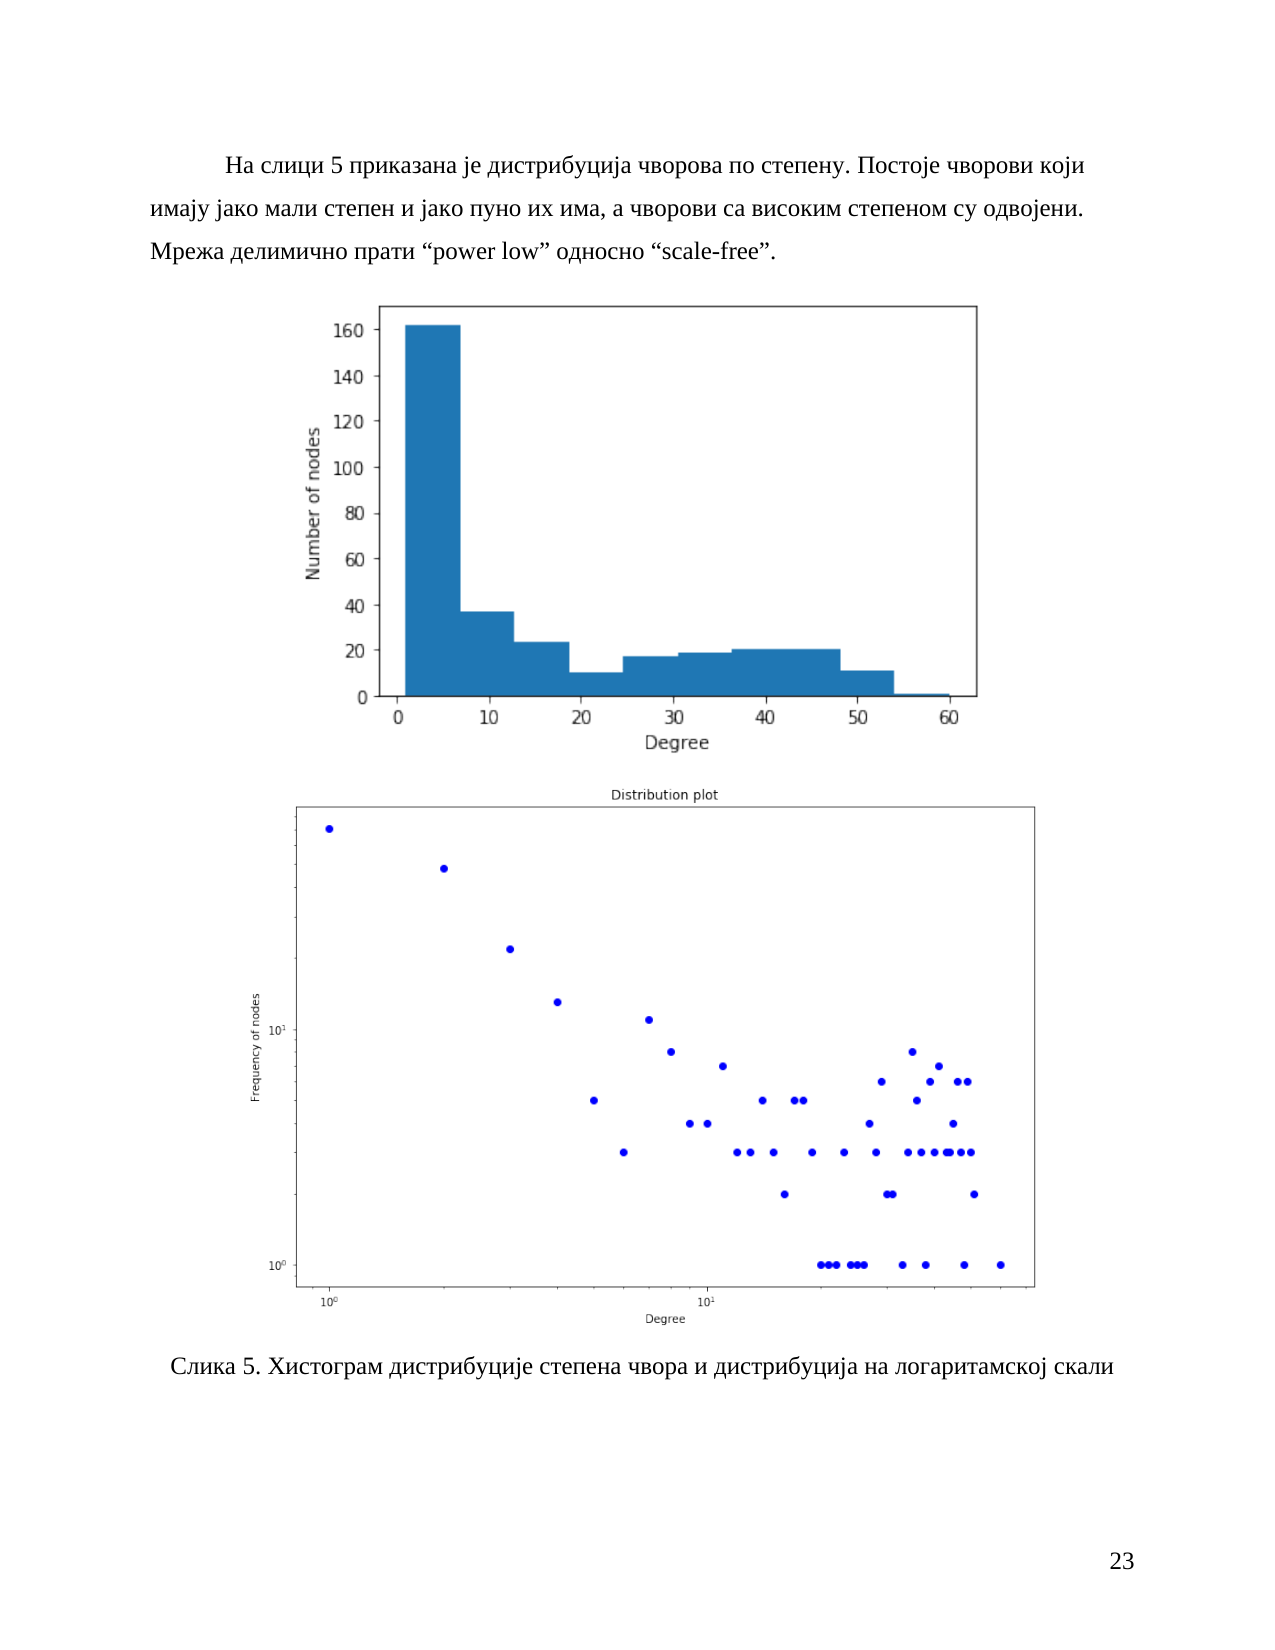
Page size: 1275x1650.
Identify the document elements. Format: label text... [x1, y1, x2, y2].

text Слика 5. Хистограм дистрибуције степена чвора и дистрибуција на логаритамској скали [150, 1351, 1134, 1380]
text На слици 5 приказана је дистрибуција чворова по степену. Постоје чворови који имају јако мали степен и јако пуно их има, а чворови са високим степеном су одвојени. Мрежа делимично прати “power low” односно “scale-free”. [150, 150, 1134, 265]
picture [244, 782, 1041, 1333]
picture [295, 296, 989, 764]
